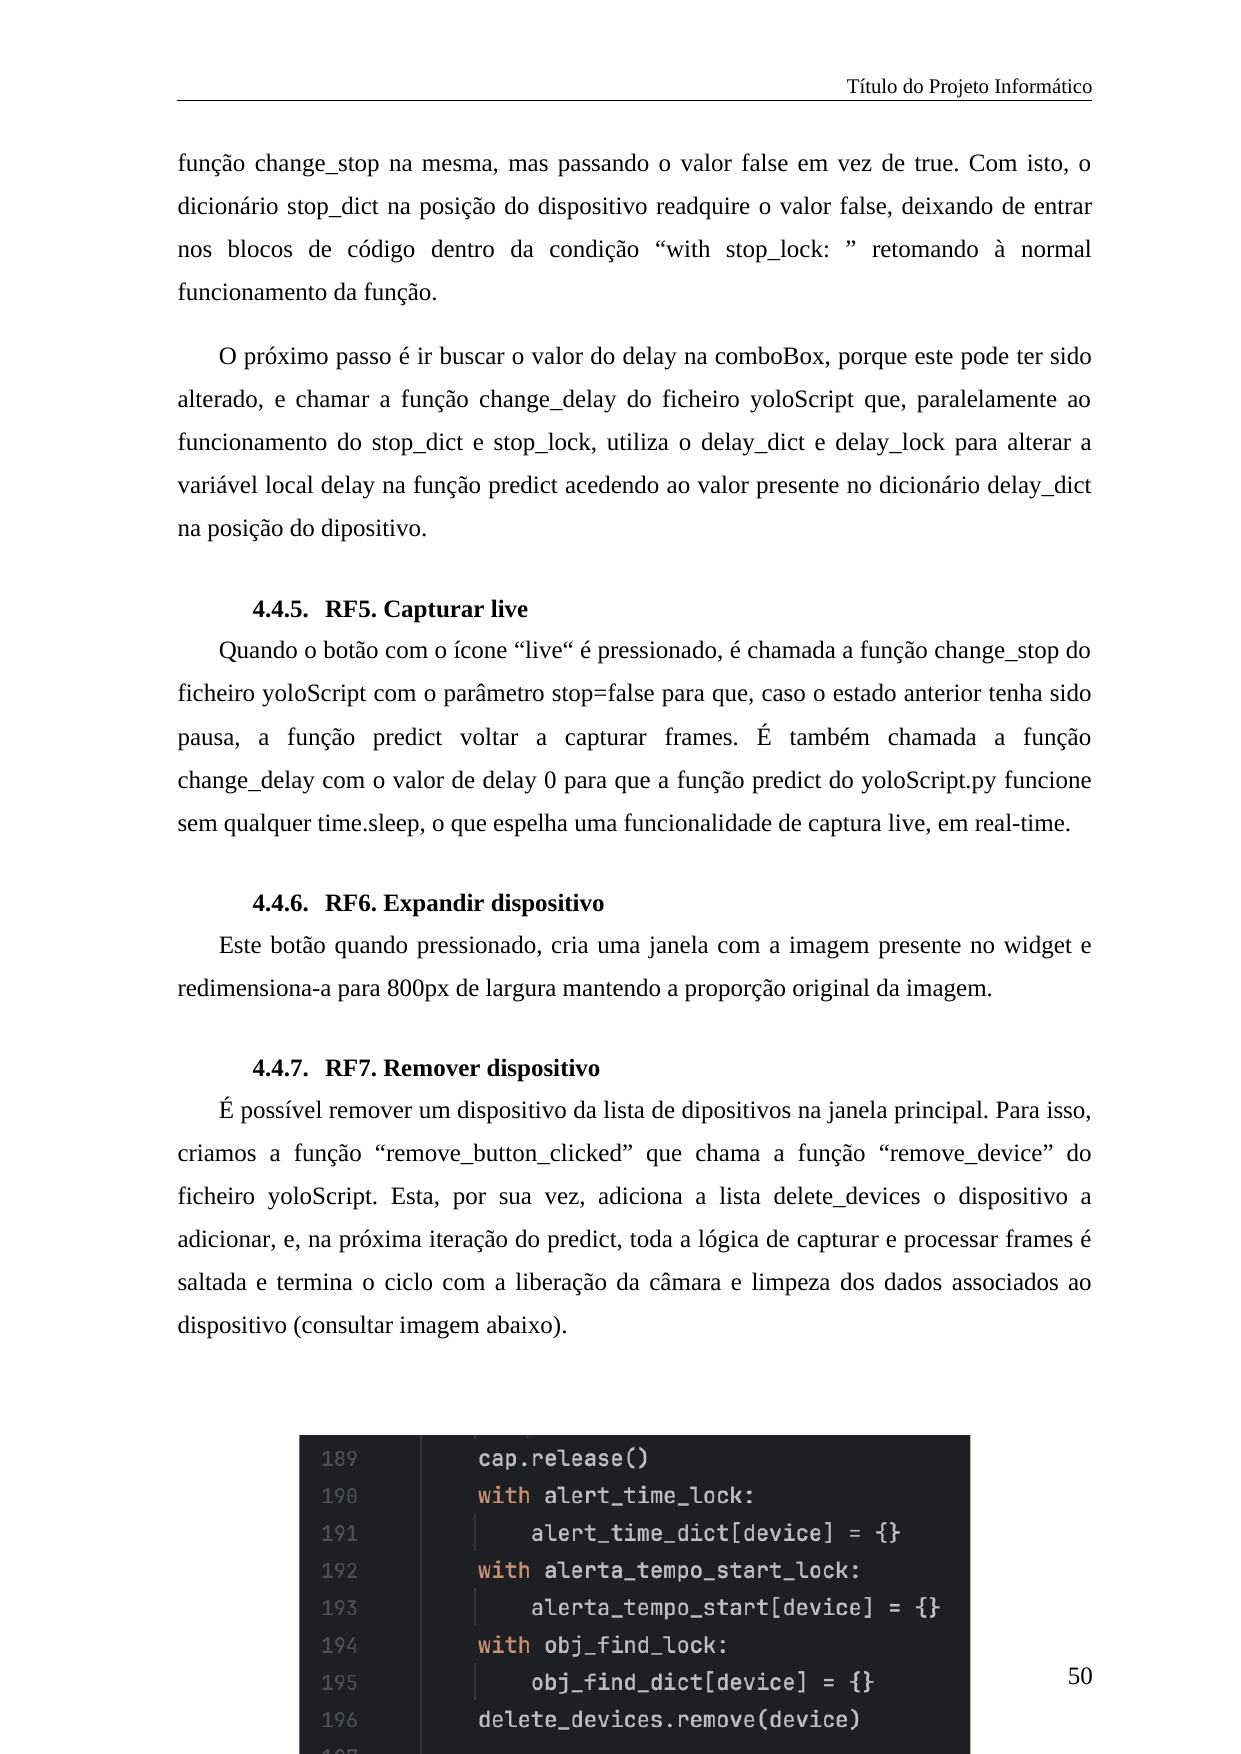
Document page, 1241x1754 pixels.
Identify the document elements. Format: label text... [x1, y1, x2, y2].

text O próximo passo é ir buscar o valor do delay na comboBox, porque este pode ter sido alterado, e chamar a função change_delay do ficheiro yoloScript que, paralelamente ao funcionamento do stop_dict e stop_lock, utiliza o delay_dict e delay_lock para alterar a variável local delay na função predict acedendo ao valor presente no dicionário delay_dict na posição do dipositivo. [177, 341, 1092, 542]
picture [299, 1435, 971, 1754]
subtitle RF5. Capturar live [252, 594, 1092, 623]
text Quando o botão com o ícone “live“ é pressionado, é chamada a função change_stop do ficheiro yoloScript com o parâmetro stop=false para que, caso o estado anterior tenha sido pausa, a função predict voltar a capturar frames. É também chamada a função change_delay com o valor de delay 0 para que a função predict do yoloScript.py funcione sem qualquer time.sleep, o que espelha uma funcionalidade de captura live, em real-time. [177, 635, 1092, 837]
text É possível remover um dispositivo da lista de dipositivos na janela principal. Para isso, criamos a função “remove_button_clicked” que chama a função “remove_device” do ficheiro yoloScript. Esta, por sua vez, adiciona a lista delete_devices o dispositivo a adicionar, e, na próxima iteração do predict, toda a lógica de capturar e processar frames é saltada e termina o ciclo com a liberação da câmara e limpeza dos dados associados ao dispositivo (consultar imagem abaixo). [177, 1095, 1092, 1339]
subtitle RF6. Expandir dispositivo [252, 888, 1092, 917]
subtitle RF7. Remover dispositivo [252, 1053, 1092, 1082]
text Este botão quando pressionado, cria uma janela com a imagem presente no widget e redimensiona-a para 800px de largura mantendo a proporção original da imagem. [177, 930, 1092, 1002]
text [177, 148, 1092, 306]
